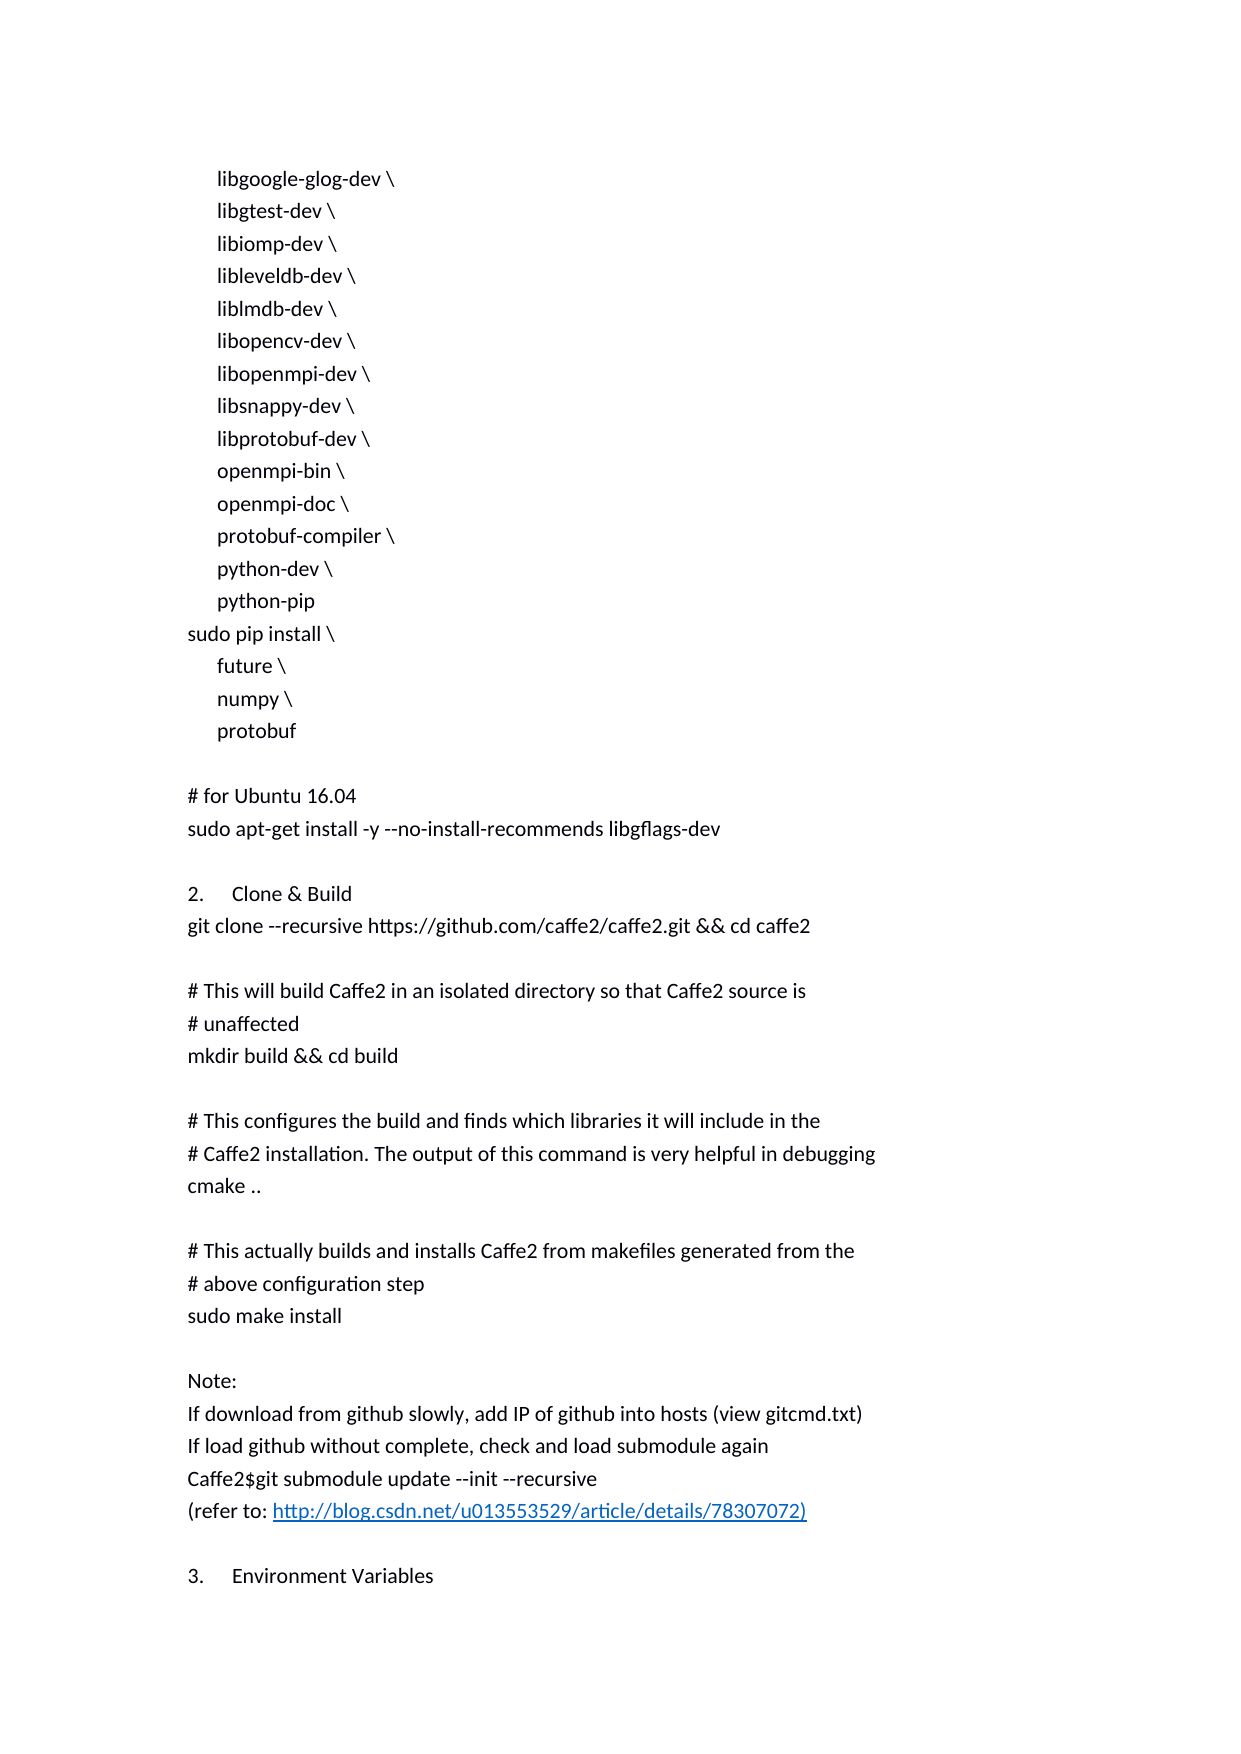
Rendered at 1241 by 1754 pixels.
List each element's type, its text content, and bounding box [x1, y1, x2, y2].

text cmake .. [187, 1169, 1053, 1202]
text sudo pip install \ [187, 617, 1053, 649]
text Note: [187, 1364, 1053, 1397]
text If load github without complete, check and load submodule again [187, 1429, 1053, 1462]
text python-pip [187, 584, 1053, 617]
text If download from github slowly, add IP of github into hosts (view gitcmd.txt) [187, 1397, 1053, 1429]
text # unaffected [187, 1007, 1053, 1039]
text # This will build Caffe2 in an isolated directory so that Caffe2 source is [187, 974, 1053, 1007]
text # above configuration step [187, 1267, 1053, 1299]
text libopenmpi-dev \ [187, 357, 1053, 389]
text openmpi-bin \ [187, 454, 1053, 487]
text future \ [187, 649, 1053, 682]
text (refer to: http://blog.csdn.net/u013553529/article/details/78307072) [187, 1494, 1053, 1527]
text libprotobuf-dev \ [187, 422, 1053, 454]
text openmpi-doc \ [187, 487, 1053, 519]
text python-dev \ [187, 552, 1053, 584]
text numpy \ [187, 682, 1053, 714]
text libsnappy-dev \ [187, 389, 1053, 422]
text libiomp-dev \ [187, 227, 1053, 259]
text protobuf-compiler \ [187, 519, 1053, 552]
text # Caffe2 installation. The output of this command is very helpful in debugging [187, 1137, 1053, 1169]
text # for Ubuntu 16.04 [187, 779, 1053, 812]
text libopencv-dev \ [187, 324, 1053, 357]
text sudo make install [187, 1299, 1053, 1332]
text libleveldb-dev \ [187, 259, 1053, 292]
text libgtest-dev \ [187, 194, 1053, 227]
list Clone & Build [187, 877, 1053, 909]
text git clone --recursive https://github.com/caffe2/caffe2.git && cd caffe2 [187, 909, 1053, 942]
text sudo apt-get install -y --no-install-recommends libgflags-dev [187, 812, 1053, 844]
text libgoogle-glog-dev \ [187, 162, 1053, 194]
text Caffe2$git submodule update --init --recursive [187, 1462, 1053, 1494]
text mkdir build && cd build [187, 1039, 1053, 1072]
text # This actually builds and installs Caffe2 from makefiles generated from the [187, 1234, 1053, 1267]
text protobuf [187, 714, 1053, 747]
text # This configures the build and finds which libraries it will include in the [187, 1104, 1053, 1137]
text liblmdb-dev \ [187, 292, 1053, 324]
list Environment Variables [187, 1559, 1053, 1592]
